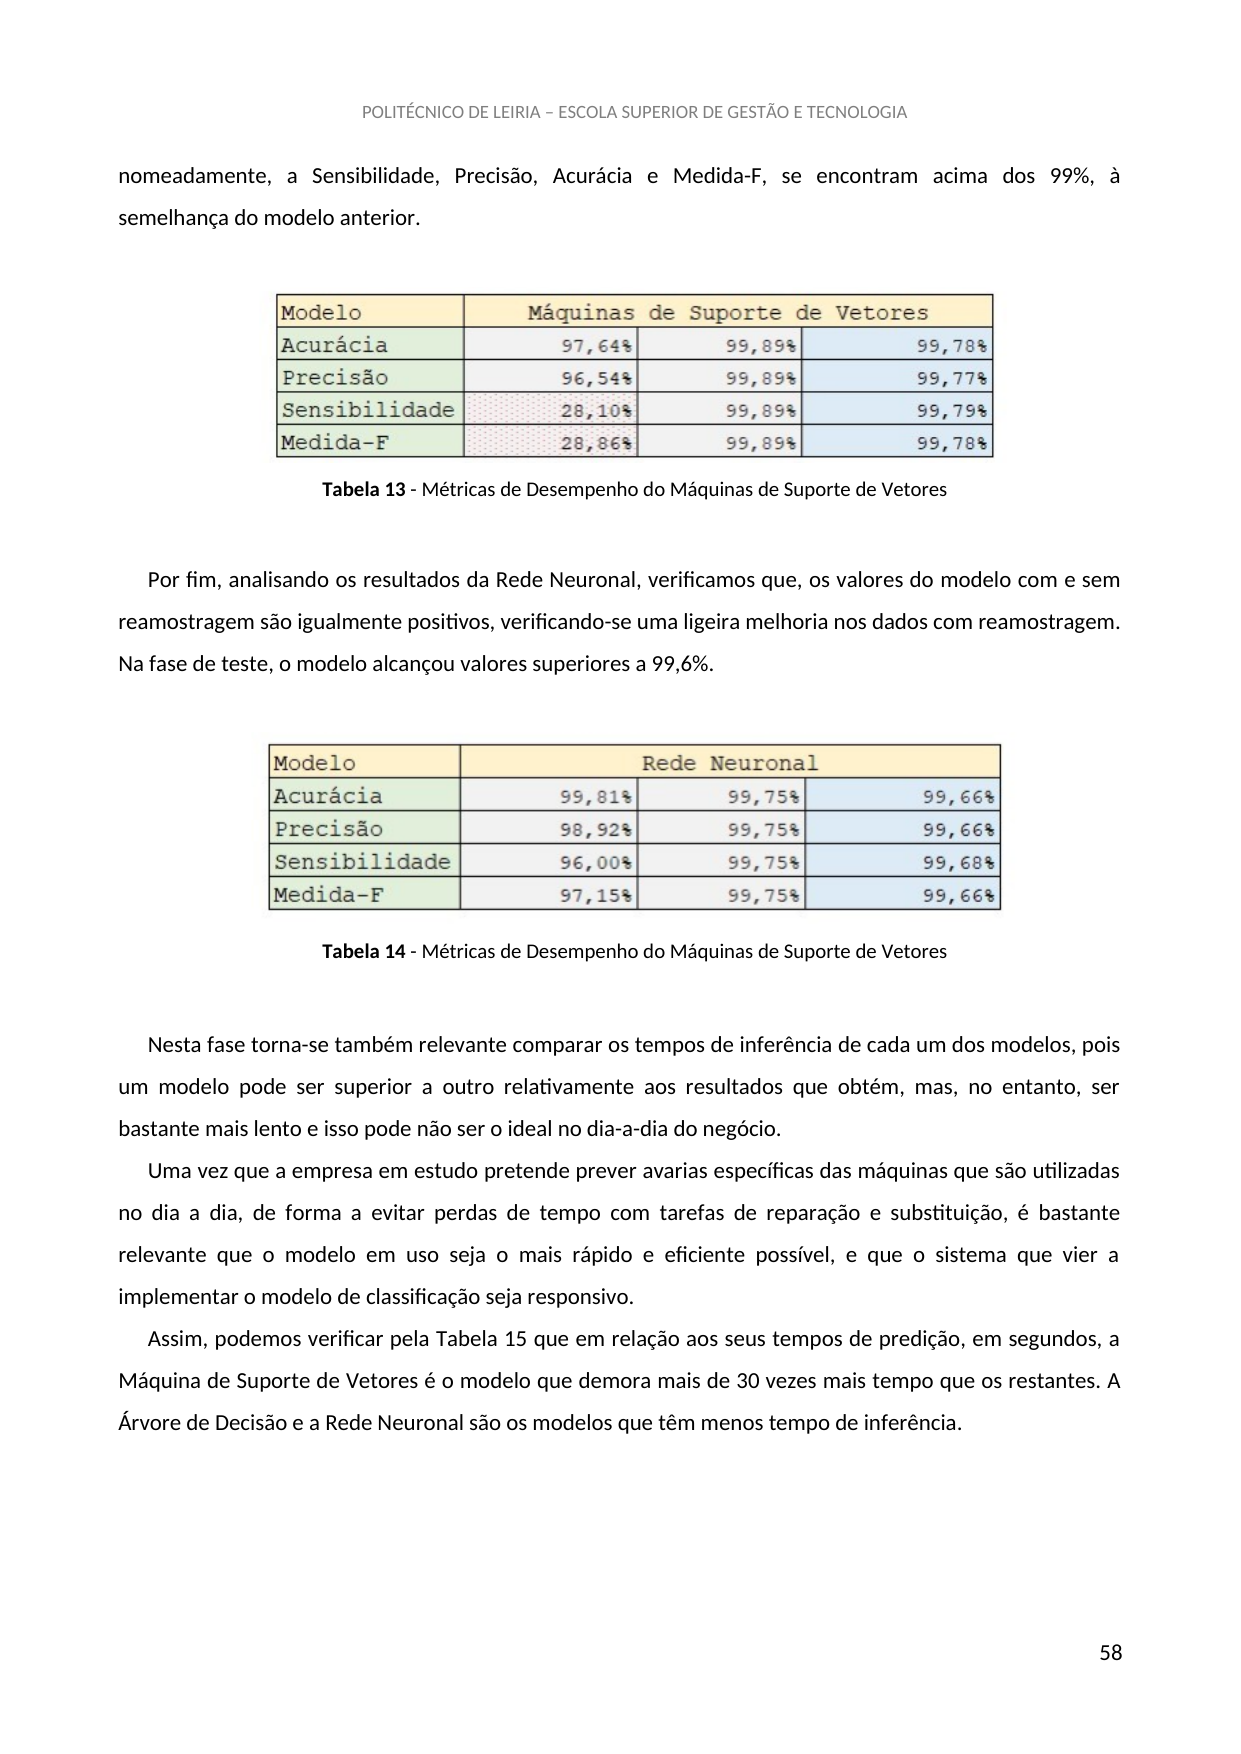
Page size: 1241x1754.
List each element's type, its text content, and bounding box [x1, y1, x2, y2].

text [118, 161, 1122, 231]
text Uma vez que a empresa em estudo pretende prever avarias específicas das máquinas que são utilizadas no dia a dia, de forma a evitar perdas de tempo com tarefas de reparação e substituição, é bastante relevante que o modelo em uso seja o mais rápido e eficiente possível, e que o sistema que vier a implementar o modelo de classificação seja responsivo. [118, 1156, 1122, 1310]
picture [259, 287, 1011, 463]
text Assim, podemos verificar pela Tabela 15 que em relação aos seus tempos de predição, em segundos, a Máquina de Suporte de Vetores é o modelo que demora mais de 30 vezes mais tempo que os restantes. A Árvore de Decisão e a Rede Neuronal são os modelos que têm menos tempo de inferência. [118, 1324, 1122, 1436]
text Por fim, analisando os resultados da Rede Neuronal, verificamos que, os valores do modelo com e sem reamostragem são igualmente positivos, verificando-se uma ligeira melhoria nos dados com reamostragem. Na fase de teste, o modelo alcançou valores superiores a 99,6%. [118, 565, 1122, 677]
picture [251, 732, 1019, 924]
text Nesta fase torna-se também relevante comparar os tempos de inferência de cada um dos modelos, pois um modelo pode ser superior a outro relativamente aos resultados que obtém, mas, no entanto, ser bastante mais lento e isso pode não ser o ideal no dia-a-dia do negócio. [118, 1030, 1122, 1142]
text Tabela 14 - Métricas de Desempenho do Máquinas de Suporte de Vetores [118, 938, 1122, 963]
text Tabela 13 - Métricas de Desempenho do Máquinas de Suporte de Vetores [118, 477, 1122, 502]
